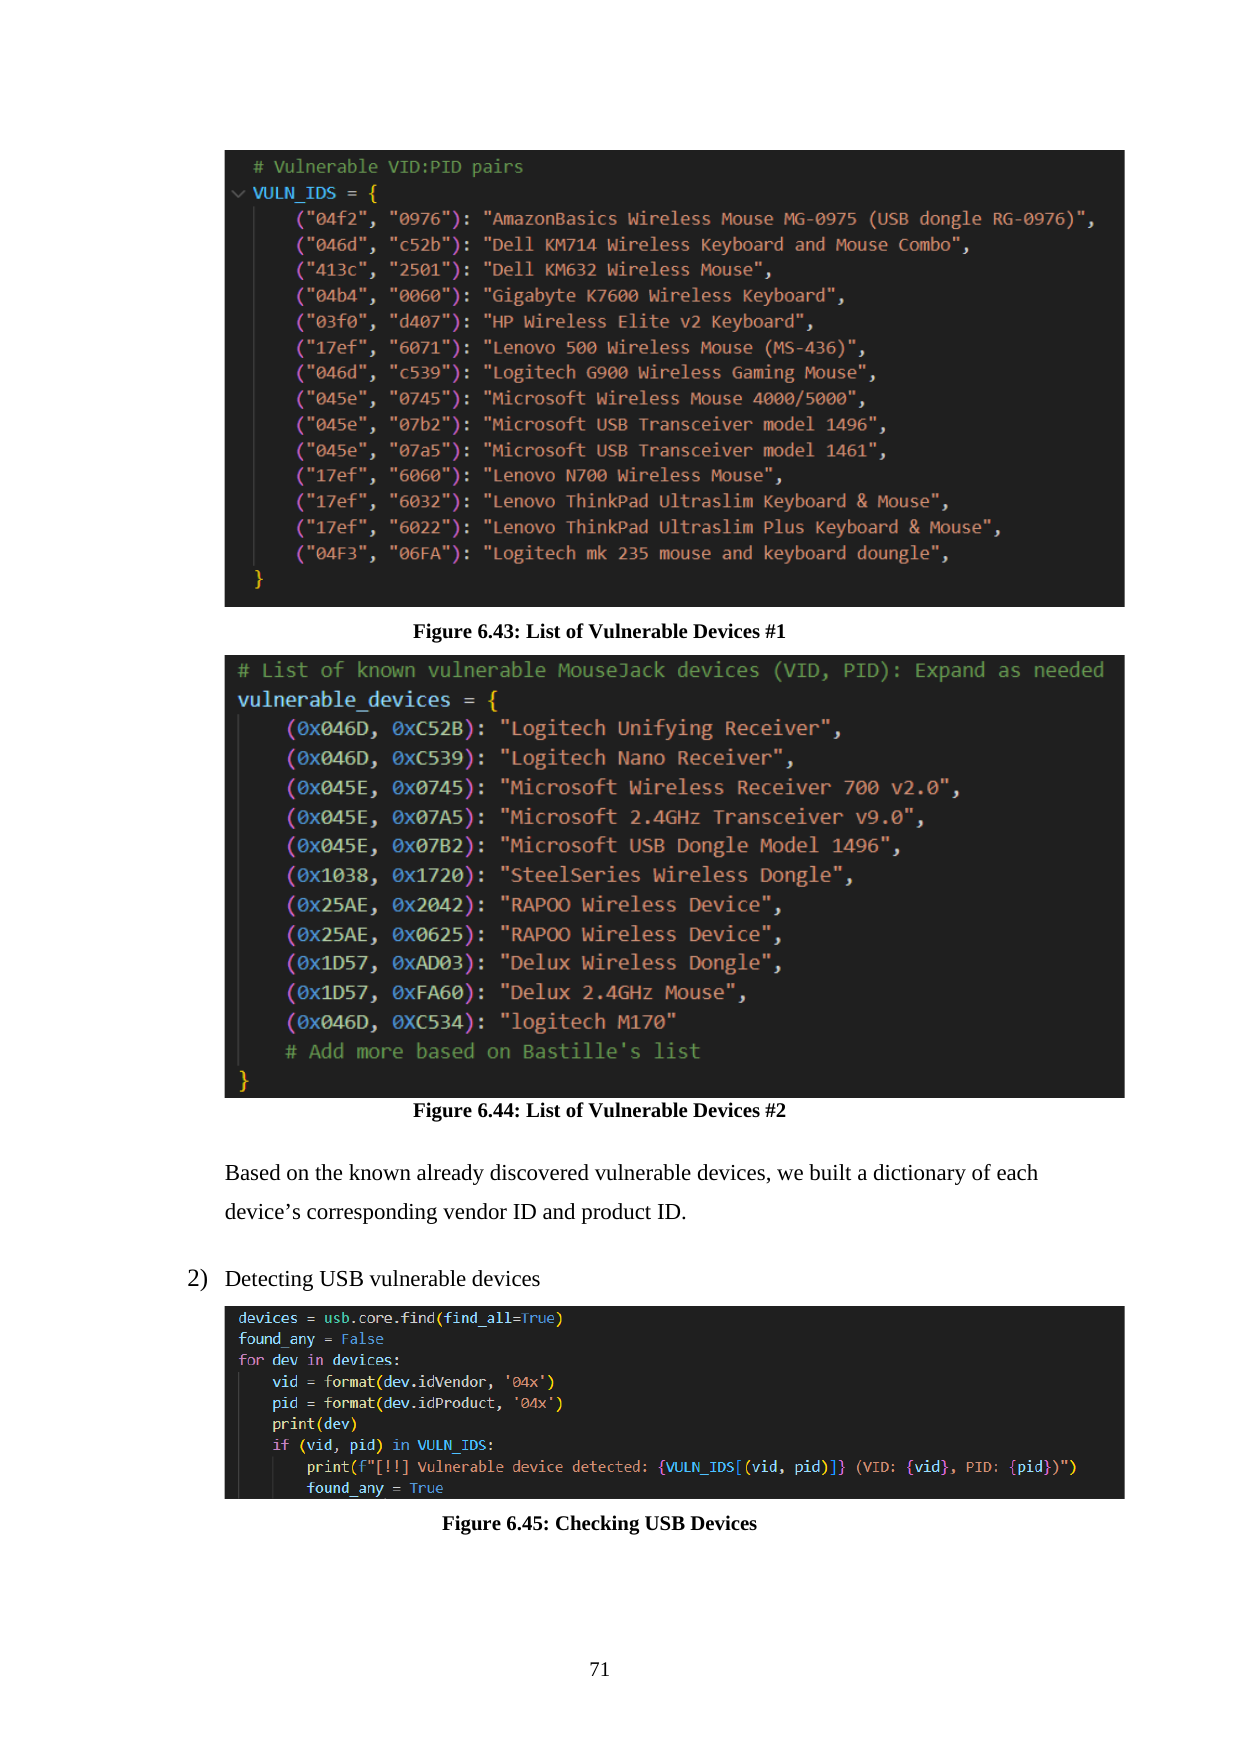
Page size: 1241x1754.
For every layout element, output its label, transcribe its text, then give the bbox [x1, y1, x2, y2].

picture [224, 1306, 1125, 1499]
picture [224, 150, 1125, 607]
list Detecting USB vulnerable devices [187, 1263, 1050, 1292]
picture [224, 655, 1125, 1098]
text Based on the known already discovered vulnerable devices, we built a dictionary of each device’s corresponding vendor ID and product ID. [224, 1159, 1050, 1225]
